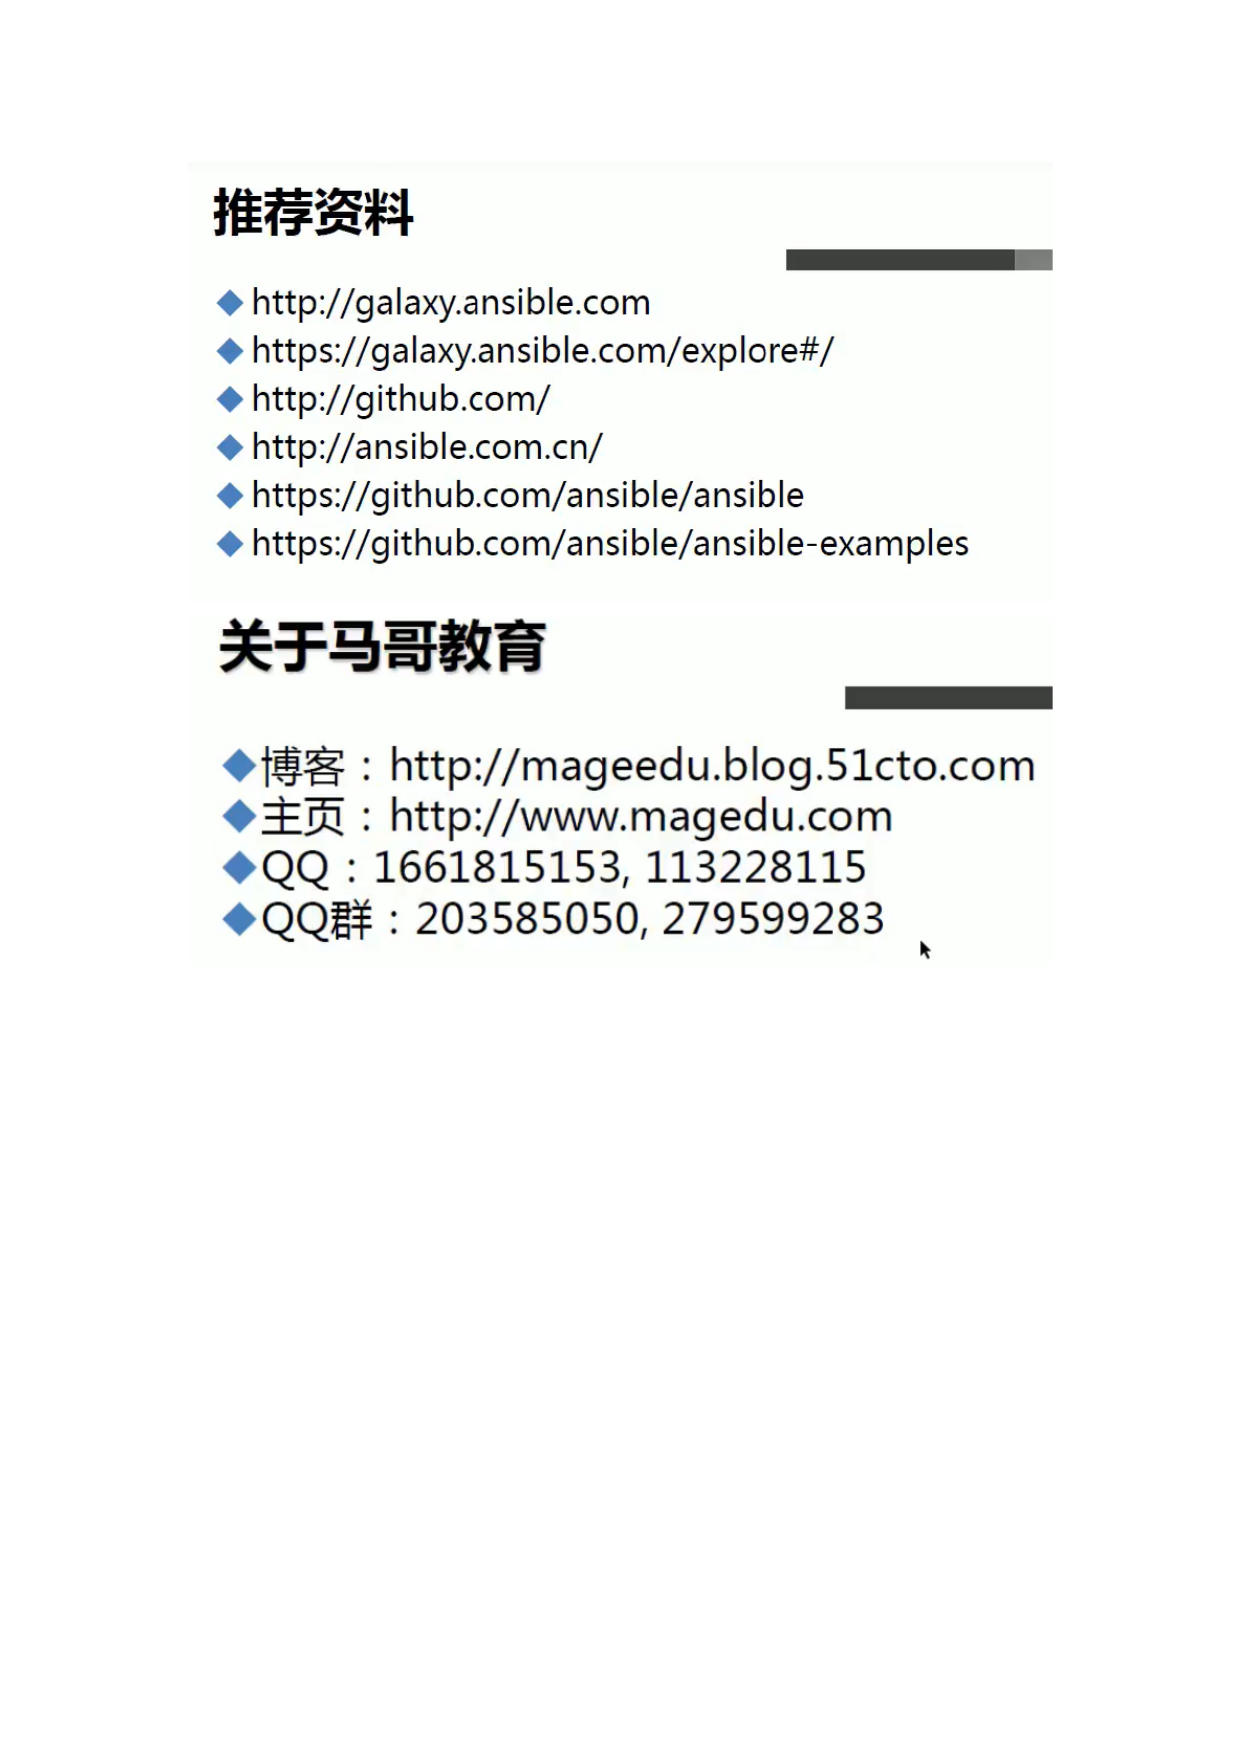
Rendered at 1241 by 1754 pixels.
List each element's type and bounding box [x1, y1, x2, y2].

picture [187, 162, 1053, 603]
picture [187, 617, 1053, 966]
